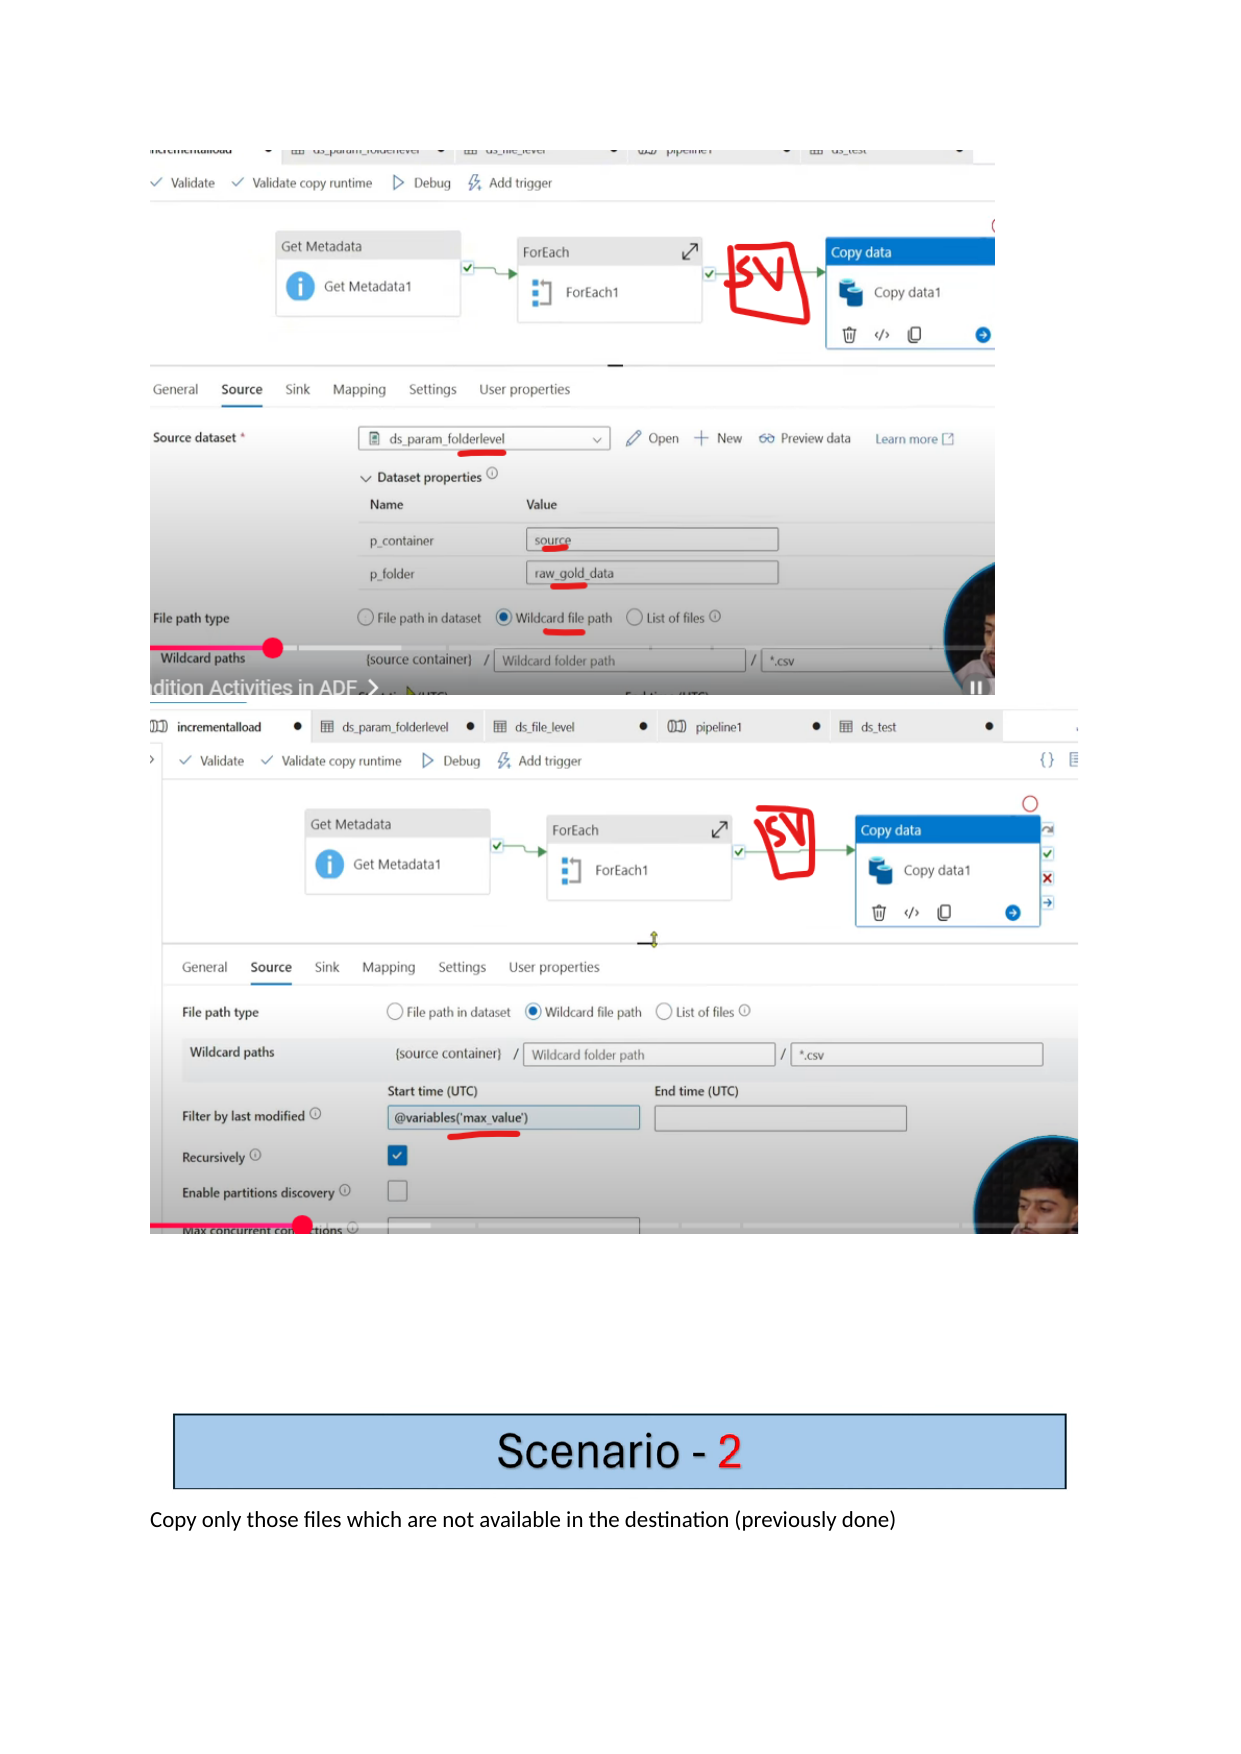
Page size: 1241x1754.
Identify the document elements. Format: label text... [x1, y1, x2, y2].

picture [150, 1393, 1091, 1503]
picture [150, 702, 1079, 1234]
picture [150, 150, 995, 695]
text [150, 1503, 1090, 1533]
